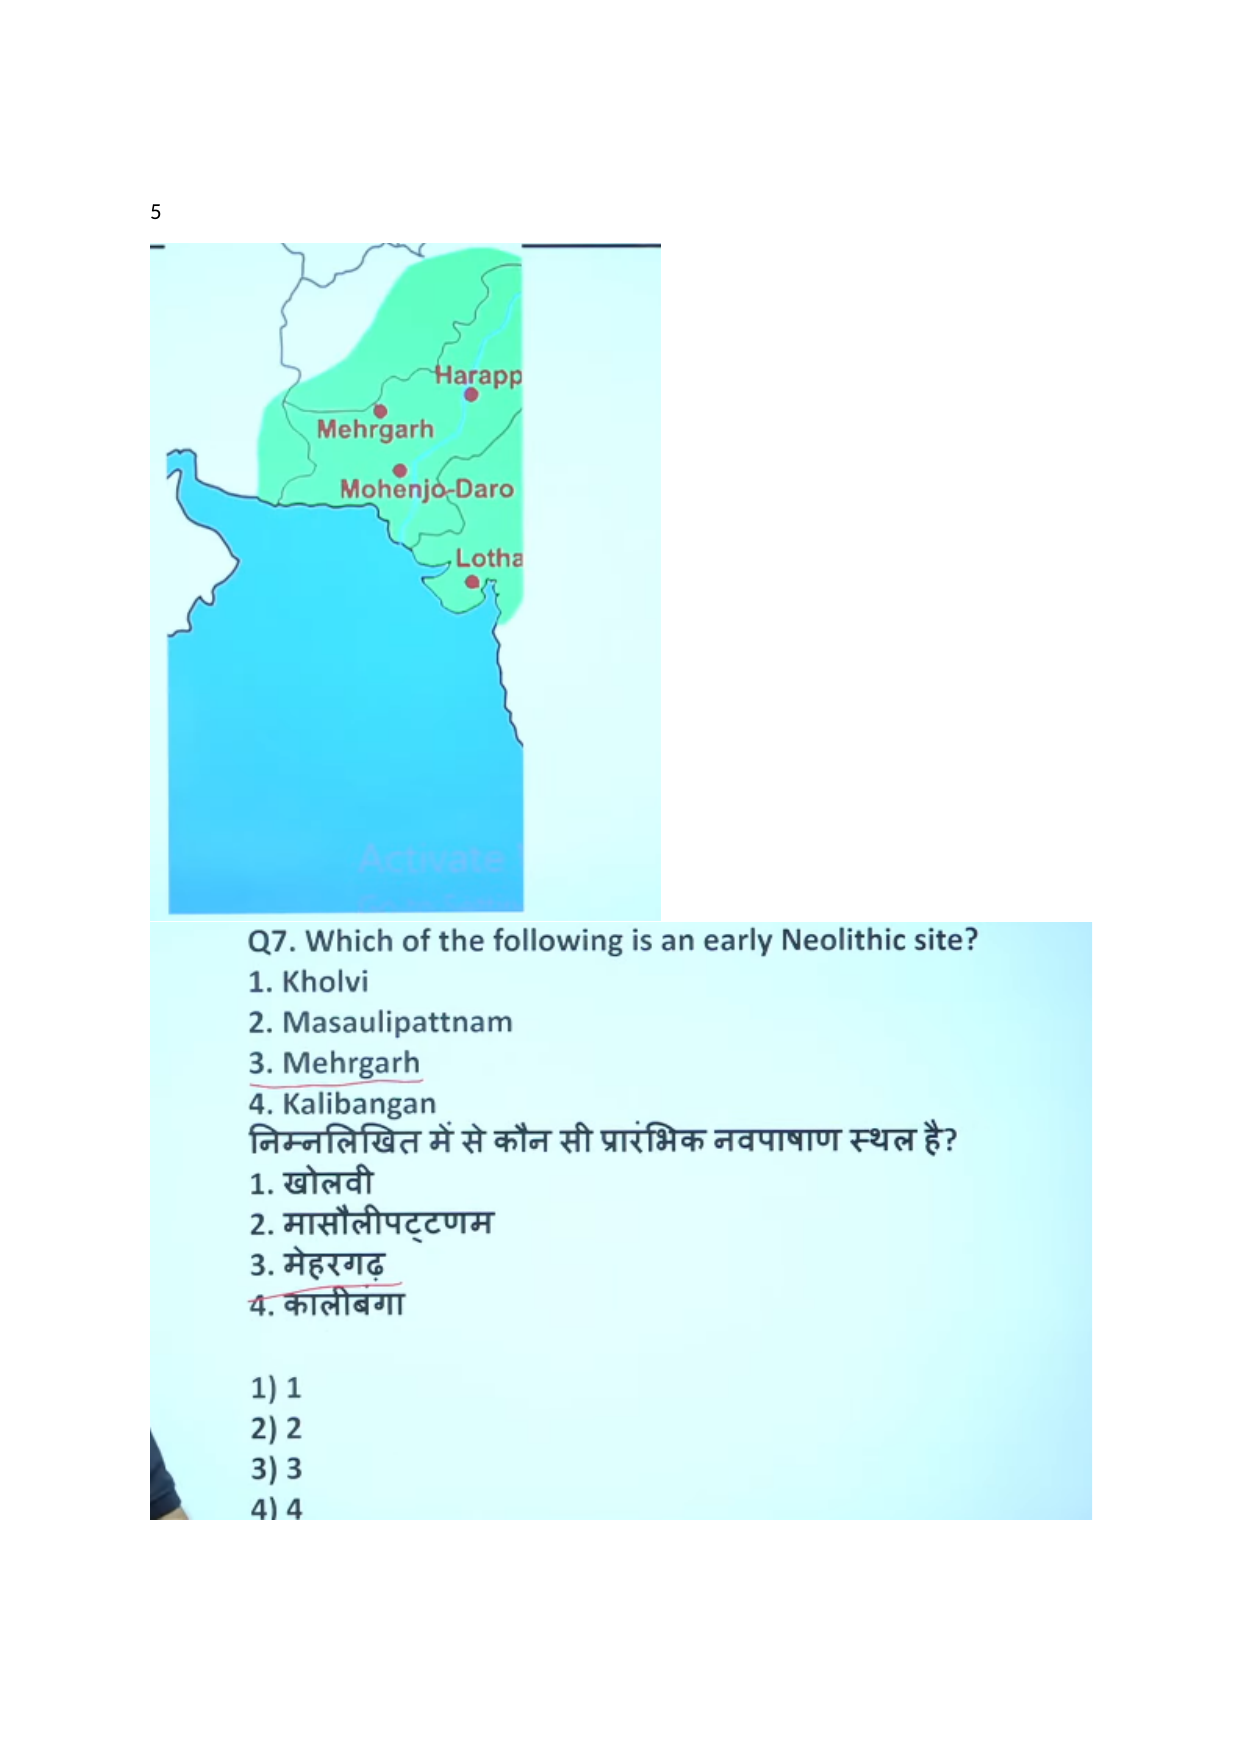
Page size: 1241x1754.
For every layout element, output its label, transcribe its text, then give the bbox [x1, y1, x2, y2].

picture [150, 922, 1093, 1520]
text 5 [150, 197, 1090, 225]
picture [150, 243, 661, 921]
